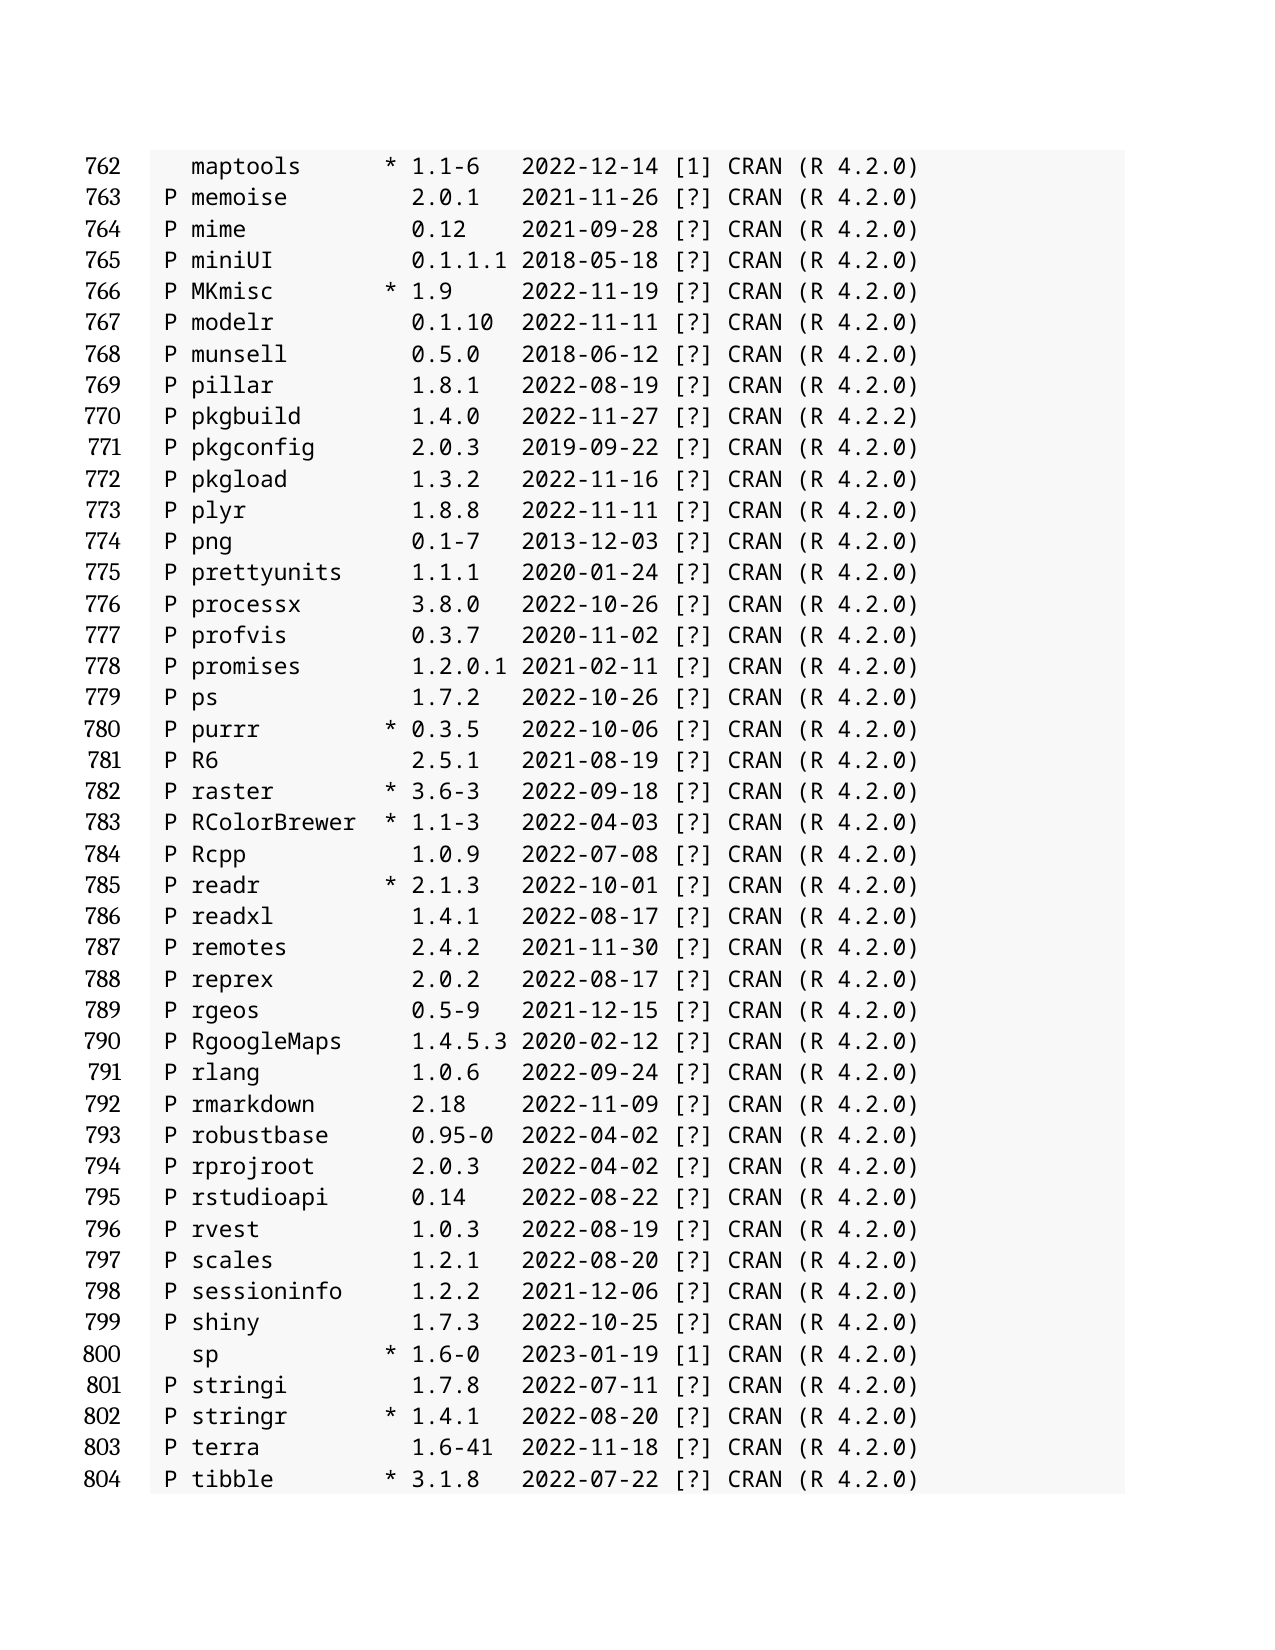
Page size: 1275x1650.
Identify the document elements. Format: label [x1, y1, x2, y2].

text [150, 150, 1125, 1494]
